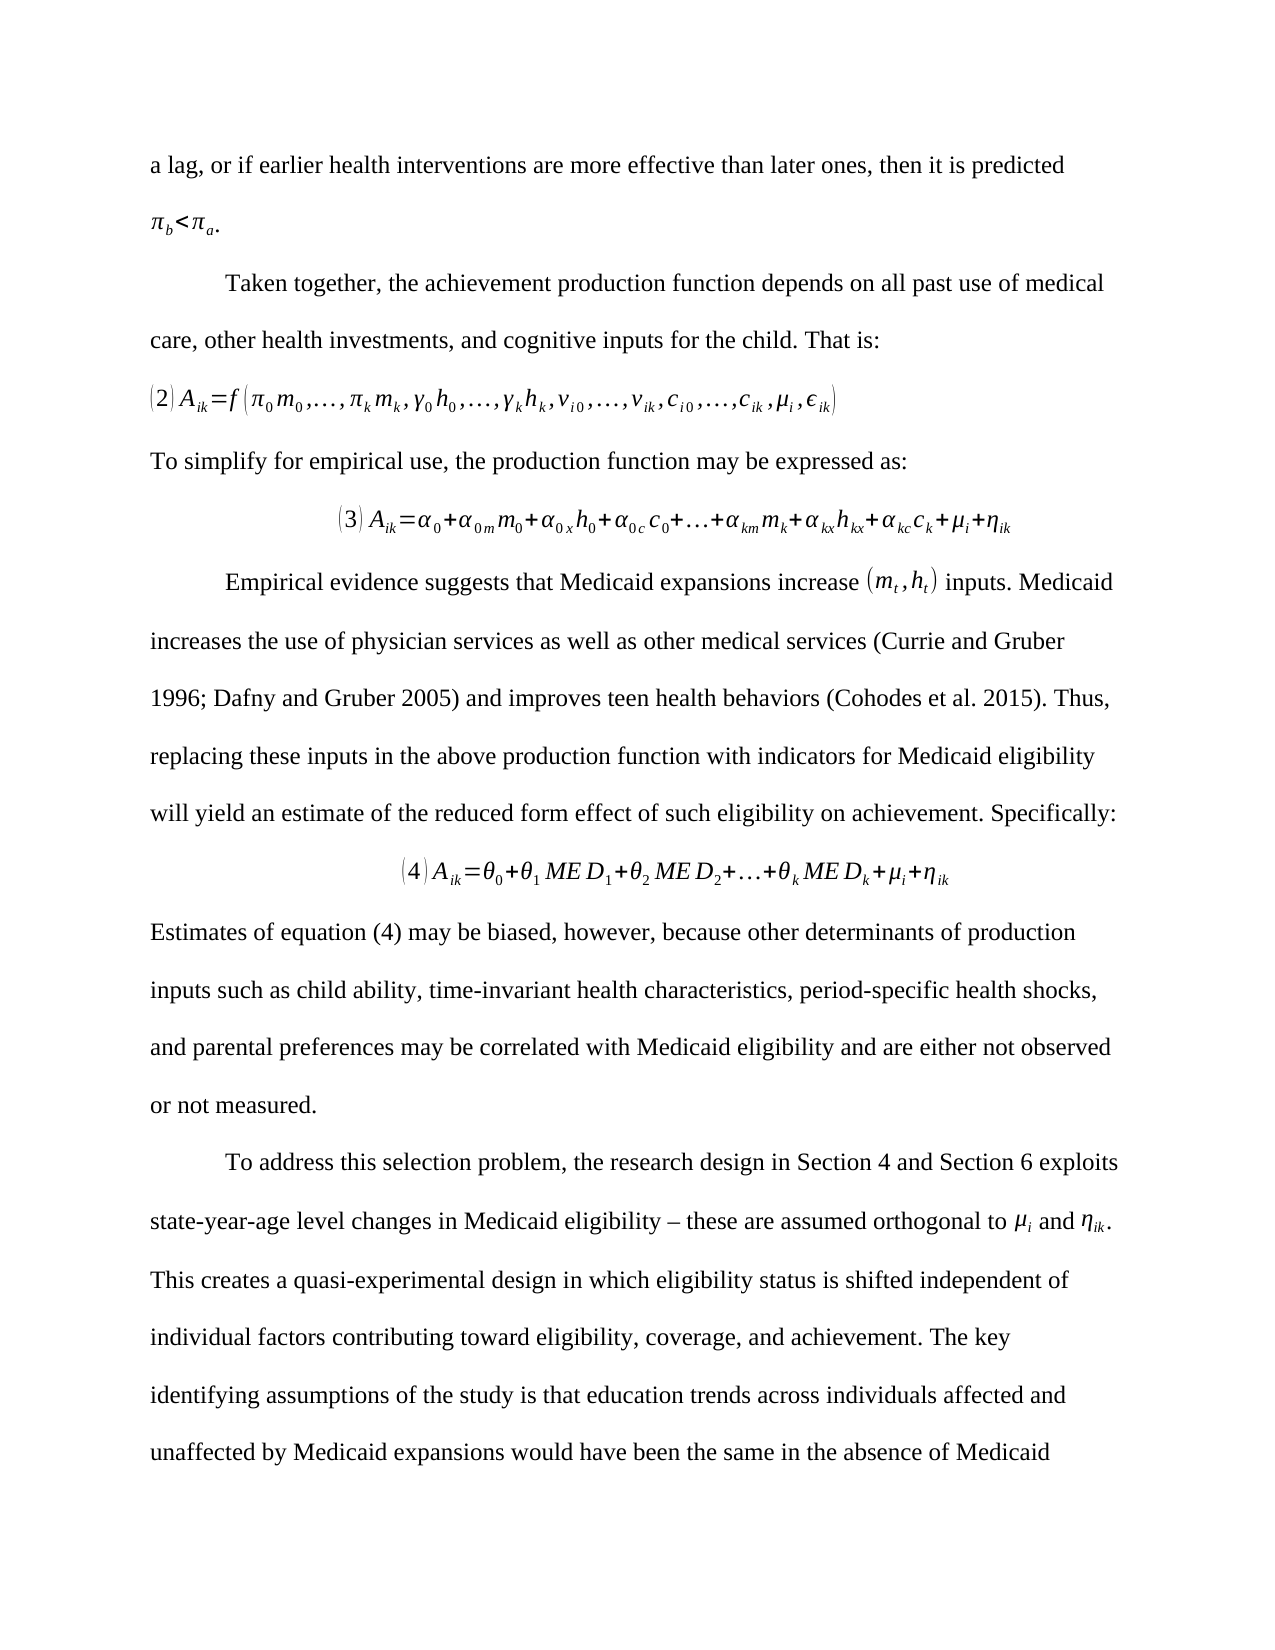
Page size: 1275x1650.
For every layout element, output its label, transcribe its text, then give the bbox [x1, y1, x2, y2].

text Taken together, the achievement production function depends on all past use of medical care, other health investments, and cognitive inputs for the child. That is: [150, 268, 1125, 354]
text Estimates of equation (4) may be biased, however, because other determinants of production inputs such as child ability, time-invariant health characteristics, period-specific health shocks, and parental preferences may be correlated with Medicaid eligibility and are either not observed or not measured. [150, 917, 1125, 1119]
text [150, 1147, 1125, 1466]
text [150, 150, 1125, 239]
text Empirical evidence suggests that Medicaid expansions increase inputs. Medicaid increases the use of physician services as well as other medical services (Currie and Gruber 1996; Dafny and Gruber 2005) and improves teen health behaviors (Cohodes et al. 2015). Thus, replacing these inputs in the above production function with indicators for Medicaid eligibility will yield an estimate of the reduced form effect of such eligibility on achievement. Specifically: [150, 565, 1125, 827]
text To simplify for empirical use, the production function may be expressed as: [150, 446, 1125, 475]
